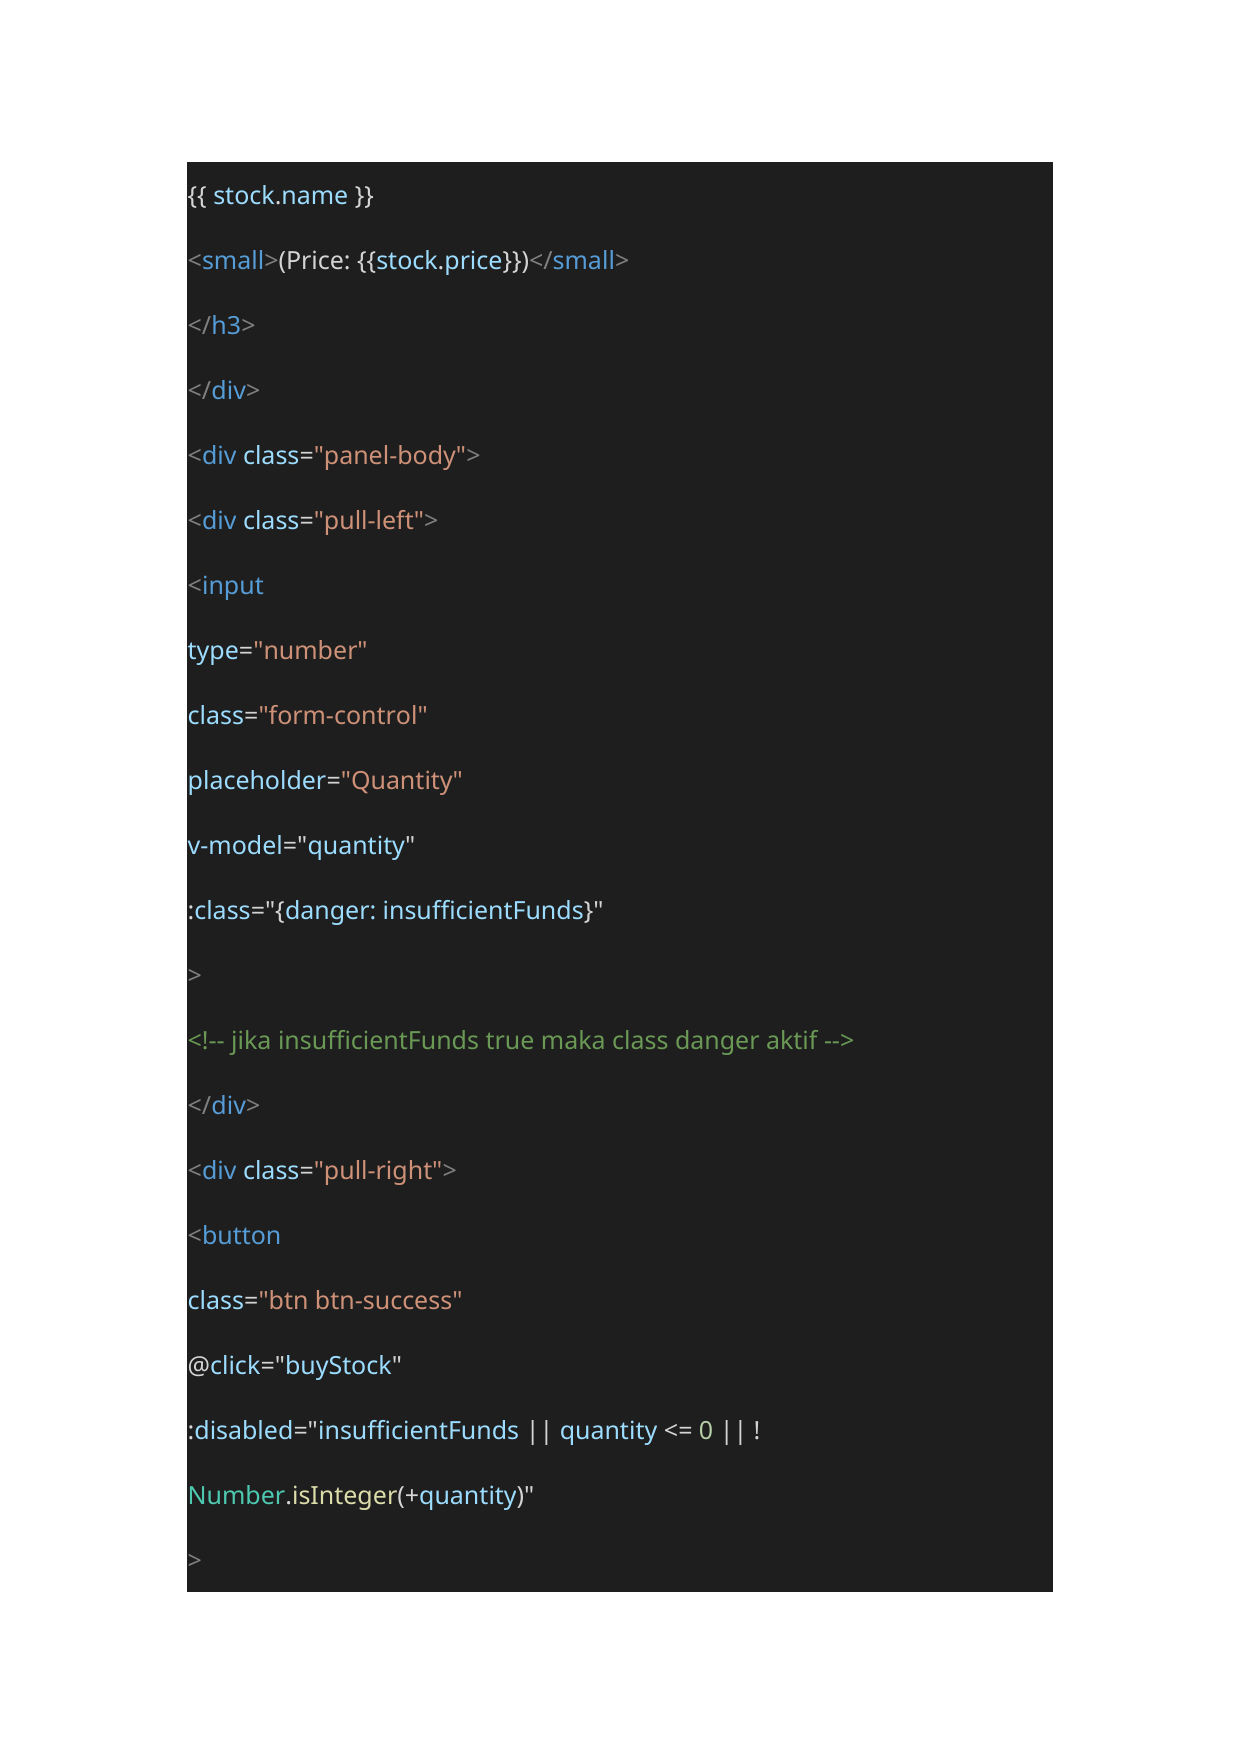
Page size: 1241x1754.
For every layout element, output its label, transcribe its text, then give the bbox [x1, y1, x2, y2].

text > [187, 942, 1053, 1007]
text :disabled="insufficientFunds || quantity <= 0 || !Number.isInteger(+quantity)" [187, 1397, 1053, 1527]
text @click="buyStock" [187, 1332, 1053, 1397]
text placeholder="Quantity" [187, 747, 1053, 812]
text <button [187, 1202, 1053, 1267]
text {{ stock.name }} [187, 162, 1053, 227]
text <!-- jika insufficientFunds true maka class danger aktif --> [187, 1007, 1053, 1072]
text <div class="panel-body"> [187, 422, 1053, 487]
text > [187, 1527, 1053, 1592]
text <input [187, 552, 1053, 617]
text </div> [187, 1072, 1053, 1137]
text <div class="pull-left"> [187, 487, 1053, 552]
text </h3> [187, 292, 1053, 357]
text class="form-control" [187, 682, 1053, 747]
text v-model="quantity" [187, 812, 1053, 877]
text class="btn btn-success" [187, 1267, 1053, 1332]
text </div> [187, 357, 1053, 422]
text type="number" [187, 617, 1053, 682]
text :class="{danger: insufficientFunds}" [187, 877, 1053, 942]
text <small>(Price: {{stock.price}})</small> [187, 227, 1053, 292]
text <div class="pull-right"> [187, 1137, 1053, 1202]
